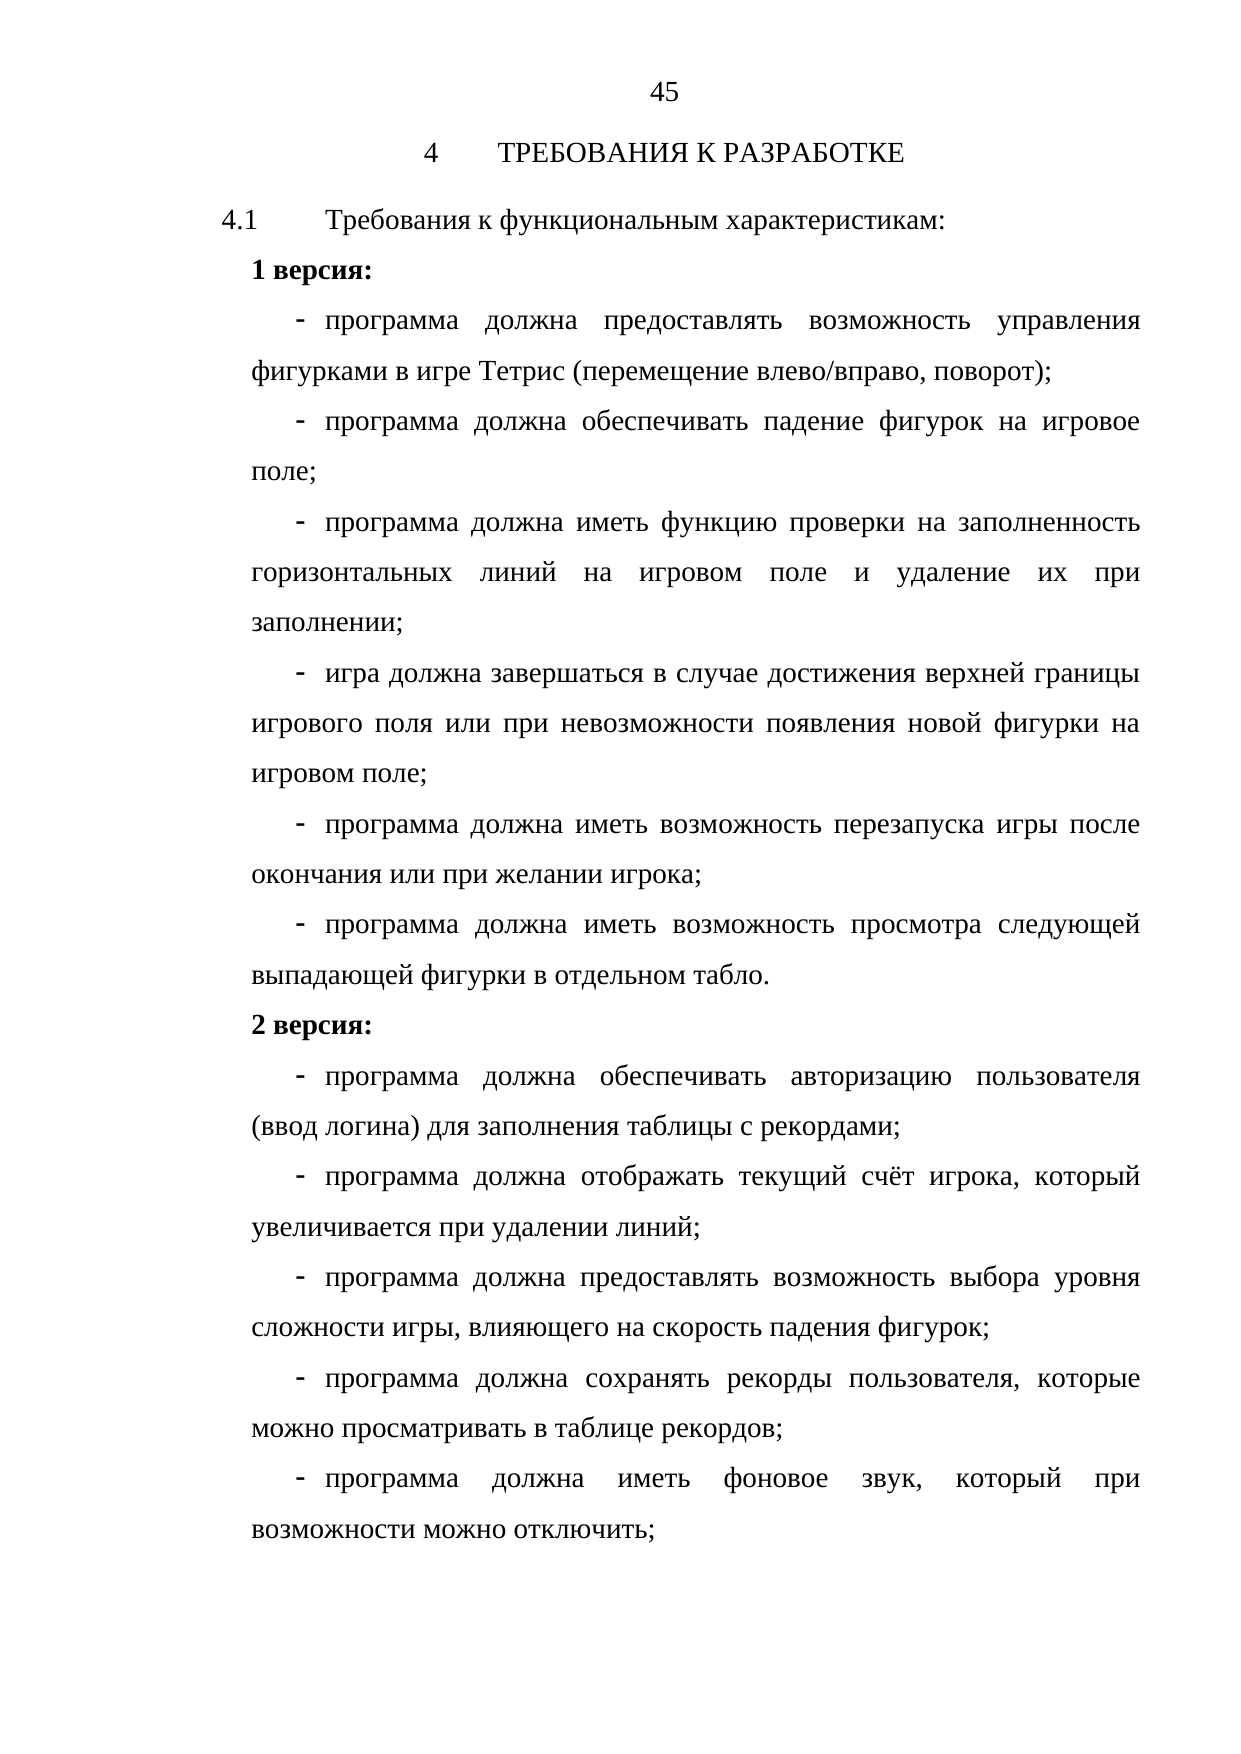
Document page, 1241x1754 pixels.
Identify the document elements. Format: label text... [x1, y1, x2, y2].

list программа должна предоставлять возможность управления фигурками в игре Тетрис (перемещение влево/вправо, поворот); [251, 302, 1141, 386]
list программа должна предоставлять возможность выбора уровня сложности игры, влияющего на скорость падения фигурок; [251, 1259, 1141, 1343]
list программа должна обеспечивать авторизацию пользователя (ввод логина) для заполнения таблицы с рекордами; [251, 1058, 1141, 1142]
list программа должна иметь возможность перезапуска игры после окончания или при желании игрока; [251, 806, 1141, 890]
text 1 версия: [188, 252, 1141, 286]
text 4 ТРЕБОВАНИЯ К РАЗРАБОТКЕ [177, 135, 1152, 168]
list программа должна обеспечивать падение фигурок на игровое поле; [251, 403, 1141, 487]
list программа должна отображать текущий счёт игрока, который увеличивается при удалении линий; [251, 1158, 1141, 1242]
list программа должна иметь фоновое звук, который при возможности можно отключить; [251, 1461, 1141, 1544]
list игра должна завершаться в случае достижения верхней границы игрового поля или при невозможности появления новой фигурки на игровом поле; [251, 655, 1141, 789]
list Требования к функциональным характеристикам: [177, 202, 1152, 235]
list программа должна иметь функцию проверки на заполненность горизонтальных линий на игровом поле и удаление их при заполнении; [251, 504, 1141, 638]
text 2 версия: [188, 1007, 1141, 1041]
list программа должна иметь возможность просмотра следующей выпадающей фигурки в отдельном табло. [251, 907, 1141, 991]
list программа должна сохранять рекорды пользователя, которые можно просматривать в таблице рекордов; [251, 1360, 1141, 1444]
